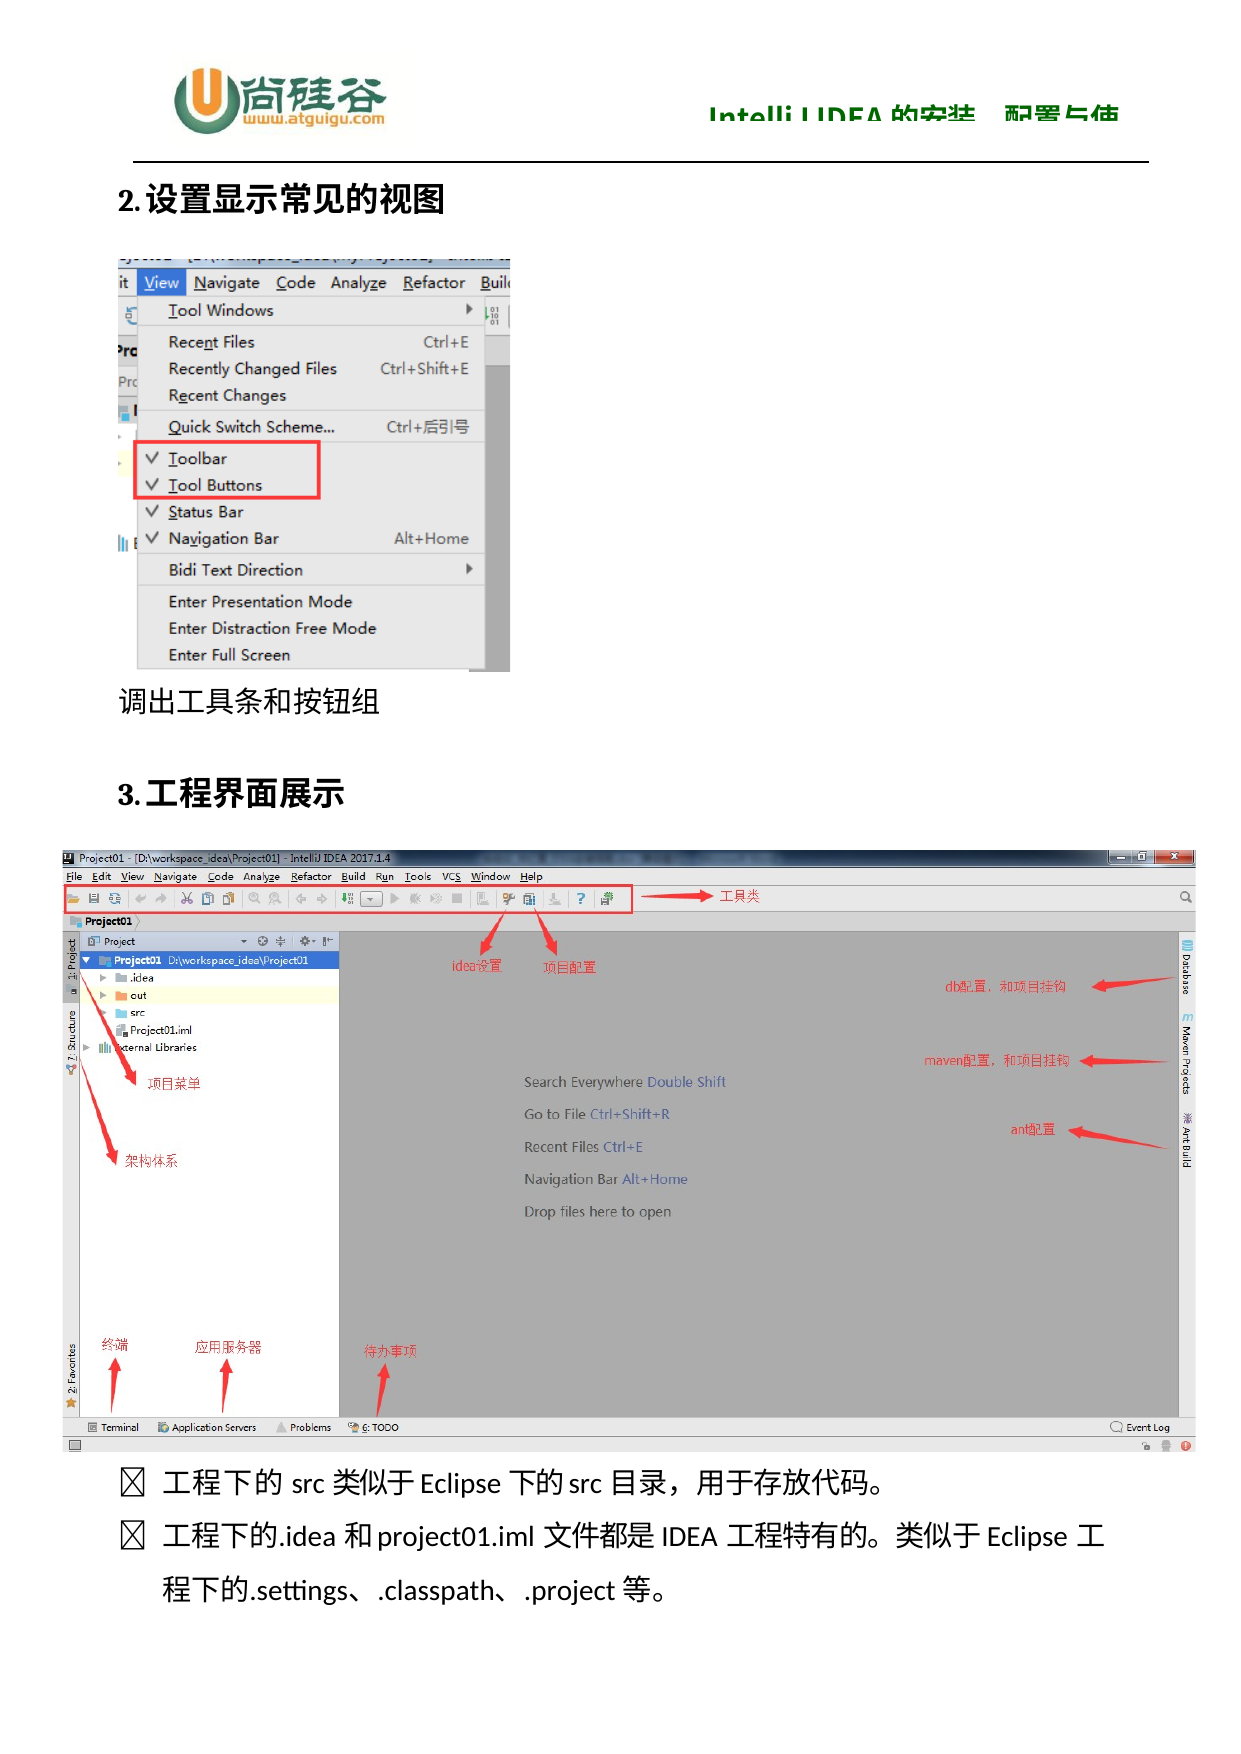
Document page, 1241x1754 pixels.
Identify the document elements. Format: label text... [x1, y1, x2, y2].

picture [62, 850, 1196, 1452]
picture [170, 50, 414, 149]
list 工程下的.idea 和 project01.iml 文件都是 IDEA 工程特有的。类似于 Eclipse 工程下的.settings、.classpath、.project 等。 [118, 1513, 1128, 1609]
picture [118, 259, 511, 672]
subtitle 工程界面展示 [118, 767, 1213, 815]
subtitle 设置显示常见的视图 [118, 162, 1213, 223]
